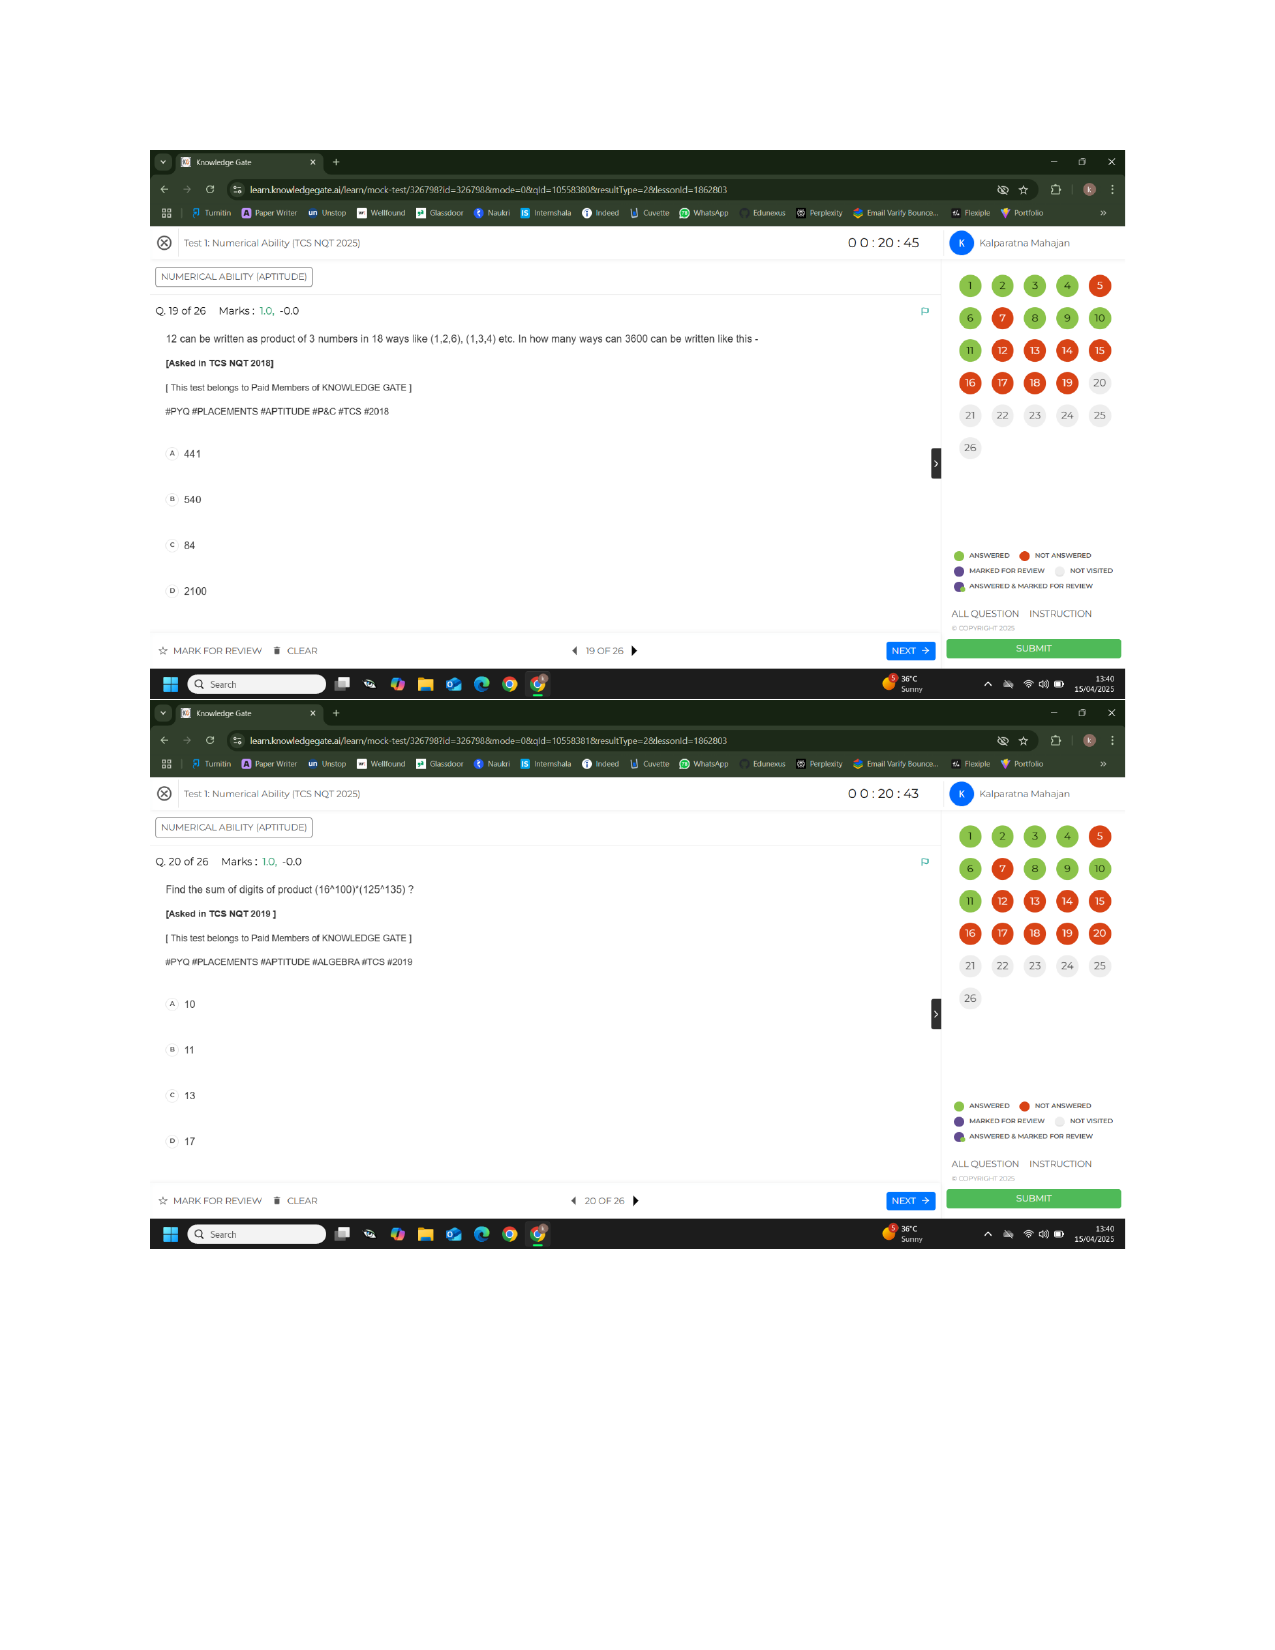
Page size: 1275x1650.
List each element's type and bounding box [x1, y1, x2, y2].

picture [150, 700, 1125, 1249]
picture [150, 150, 1125, 699]
